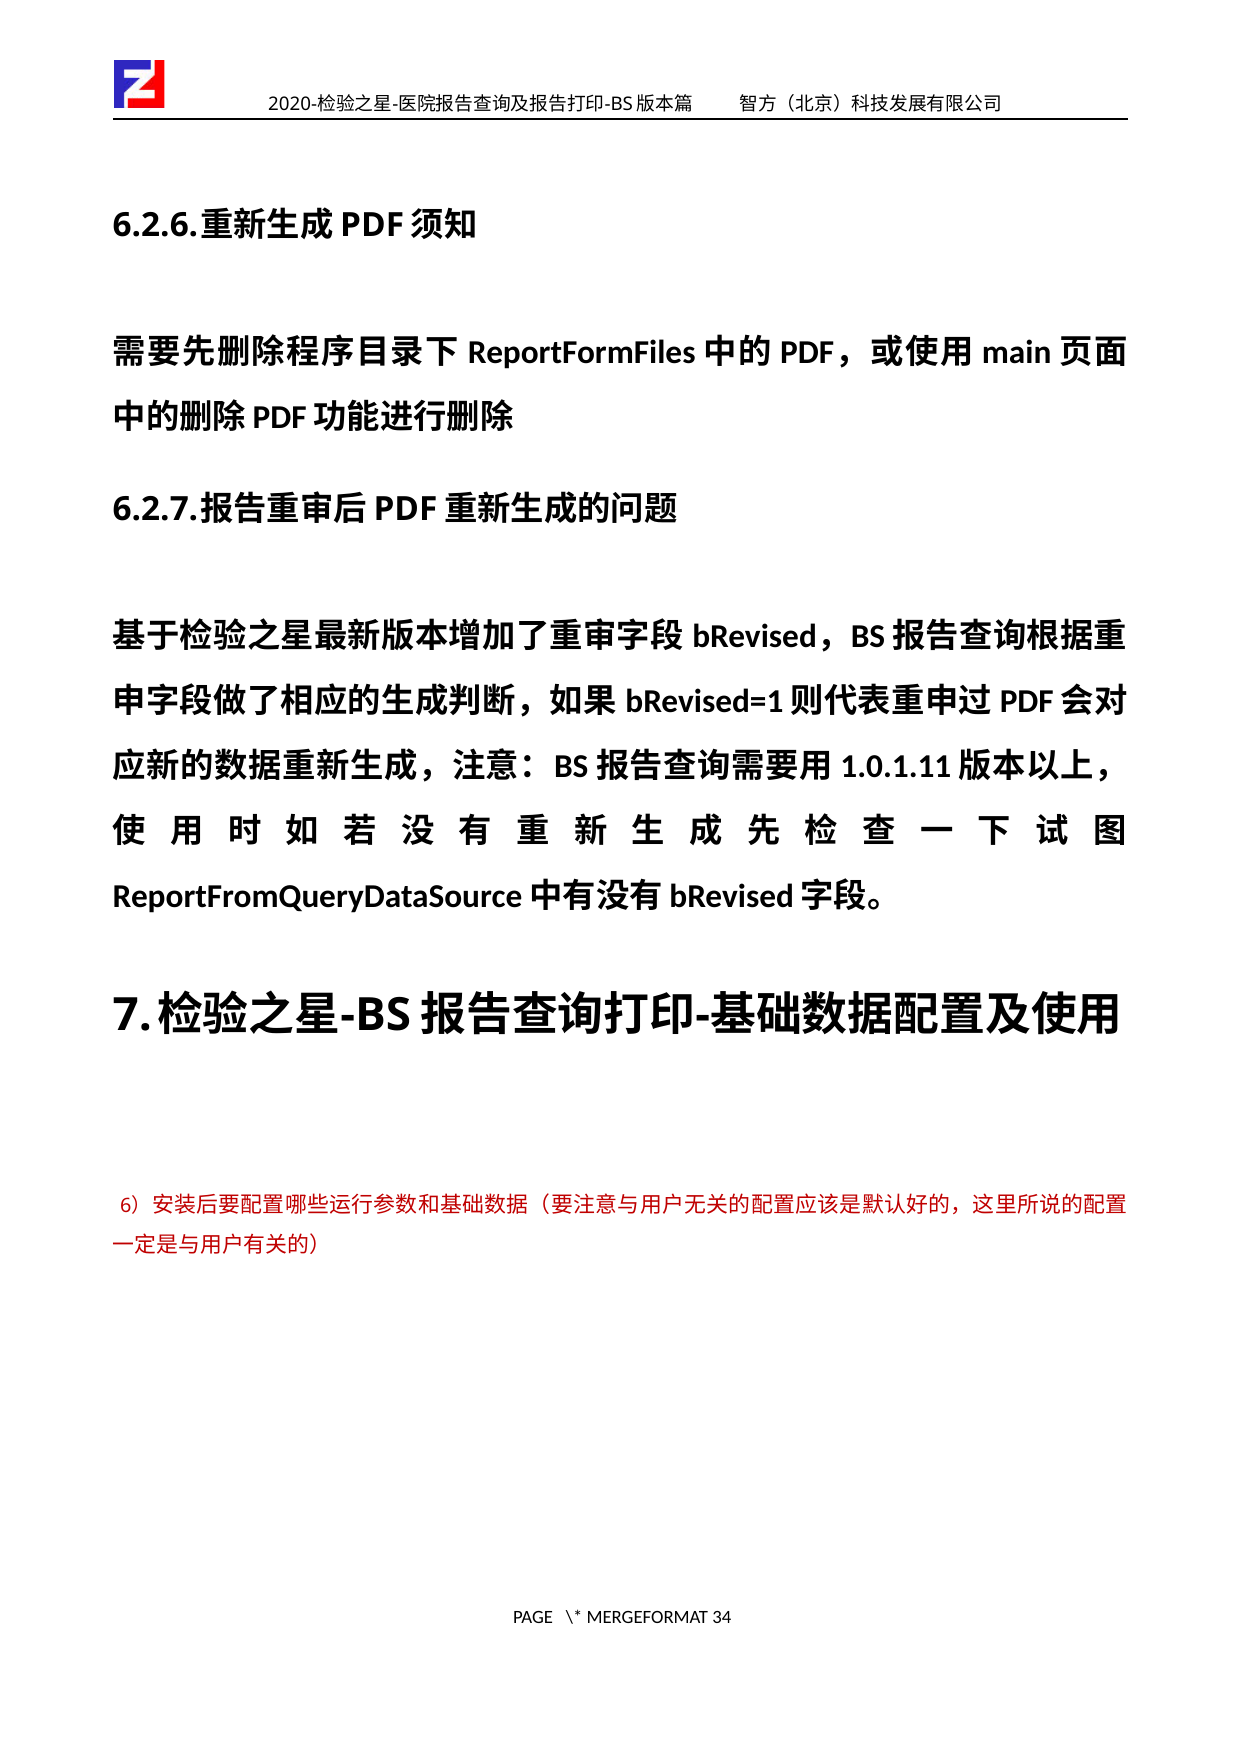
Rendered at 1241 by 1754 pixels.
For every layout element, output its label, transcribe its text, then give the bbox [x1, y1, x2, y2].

subtitle 检验之星-BS报告查询打印-基础数据配置及使用 [112, 961, 1128, 1059]
subtitle 重新生成PDF须知 [112, 189, 1128, 254]
text 6）安装后要配置哪些运行参数和基础数据（要注意与用户无关的配置应该是默认好的，这里所说的配置一定是与用户有关的） [112, 1187, 1128, 1258]
text 基于检验之星最新版本增加了重审字段bRevised，BS报告查询根据重申字段做了相应的生成判断，如果bRevised=1则代表重申过PDF会对应新的数据重新生成，注意：BS报告查询需要用1.0.1.11版本以上，使用时如若没有重新生成先检查一下试图ReportFromQueryDataSource中有没有bRevised字段。 [112, 601, 1128, 926]
text 需要先删除程序目录下ReportFormFiles中的PDF，或使用main页面中的删除PDF功能进行删除 [112, 316, 1128, 446]
picture [114, 60, 165, 108]
subtitle 报告重审后PDF重新生成的问题 [112, 473, 1128, 538]
